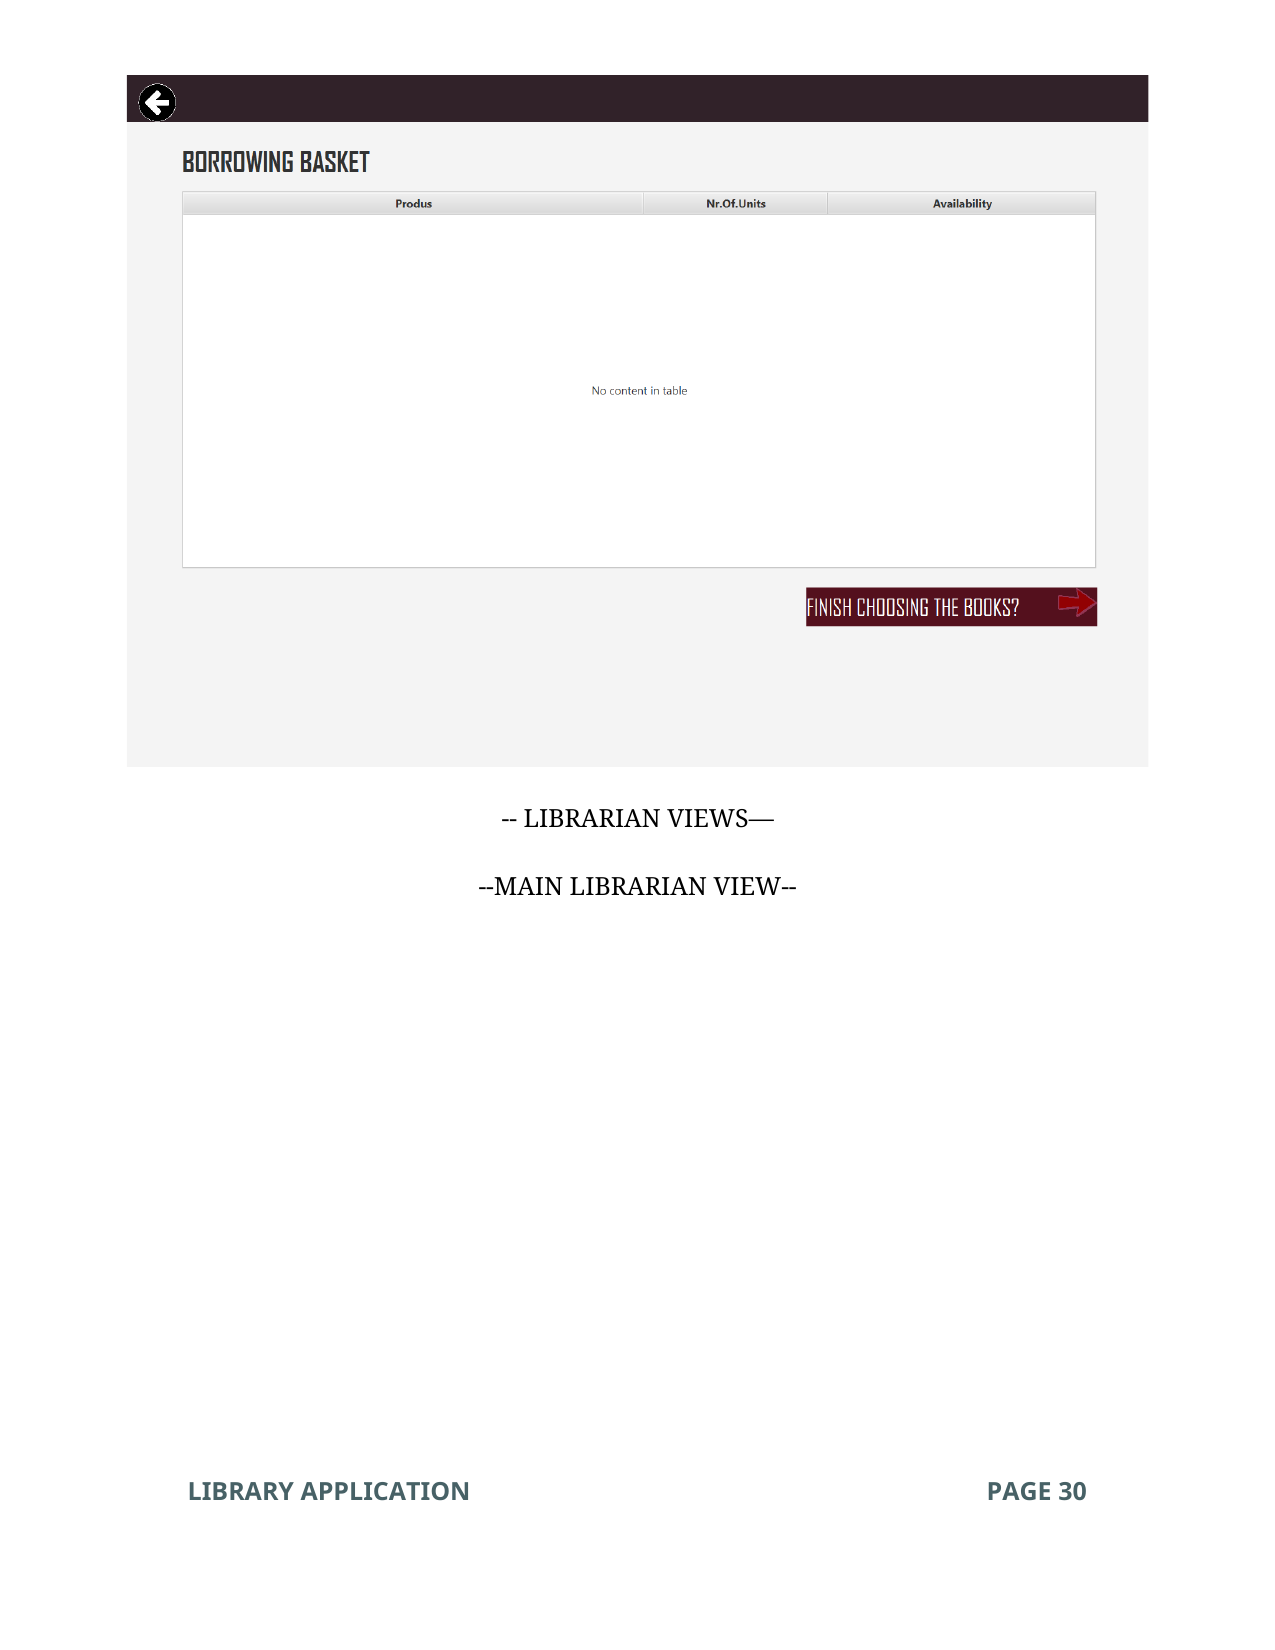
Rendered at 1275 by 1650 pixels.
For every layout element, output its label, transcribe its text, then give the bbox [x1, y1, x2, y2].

text --MAIN LIBRARIAN VIEW-- [75, 869, 1200, 903]
picture [126, 75, 1149, 767]
text -- LIBRARIAN VIEWS— [75, 801, 1200, 835]
